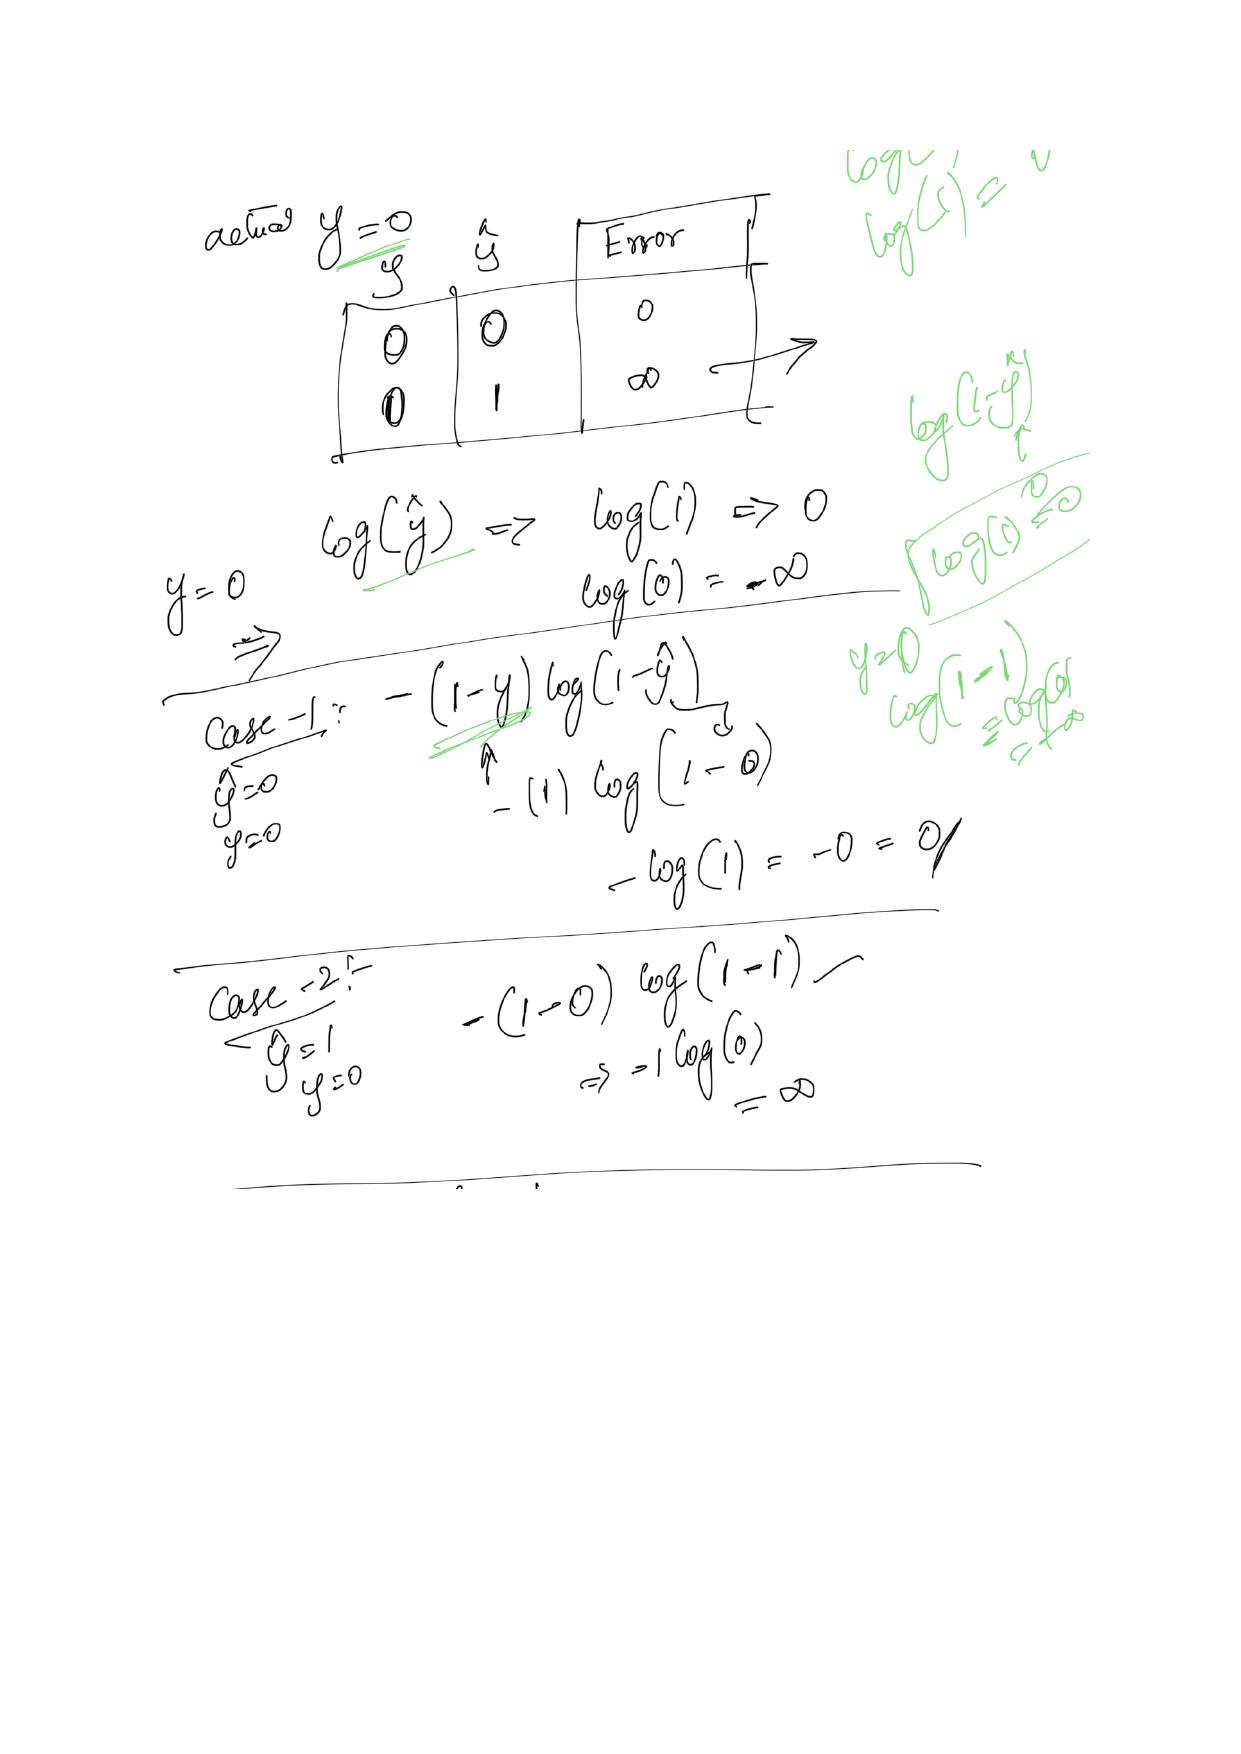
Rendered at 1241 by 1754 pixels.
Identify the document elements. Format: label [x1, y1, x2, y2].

picture [150, 150, 1091, 1189]
